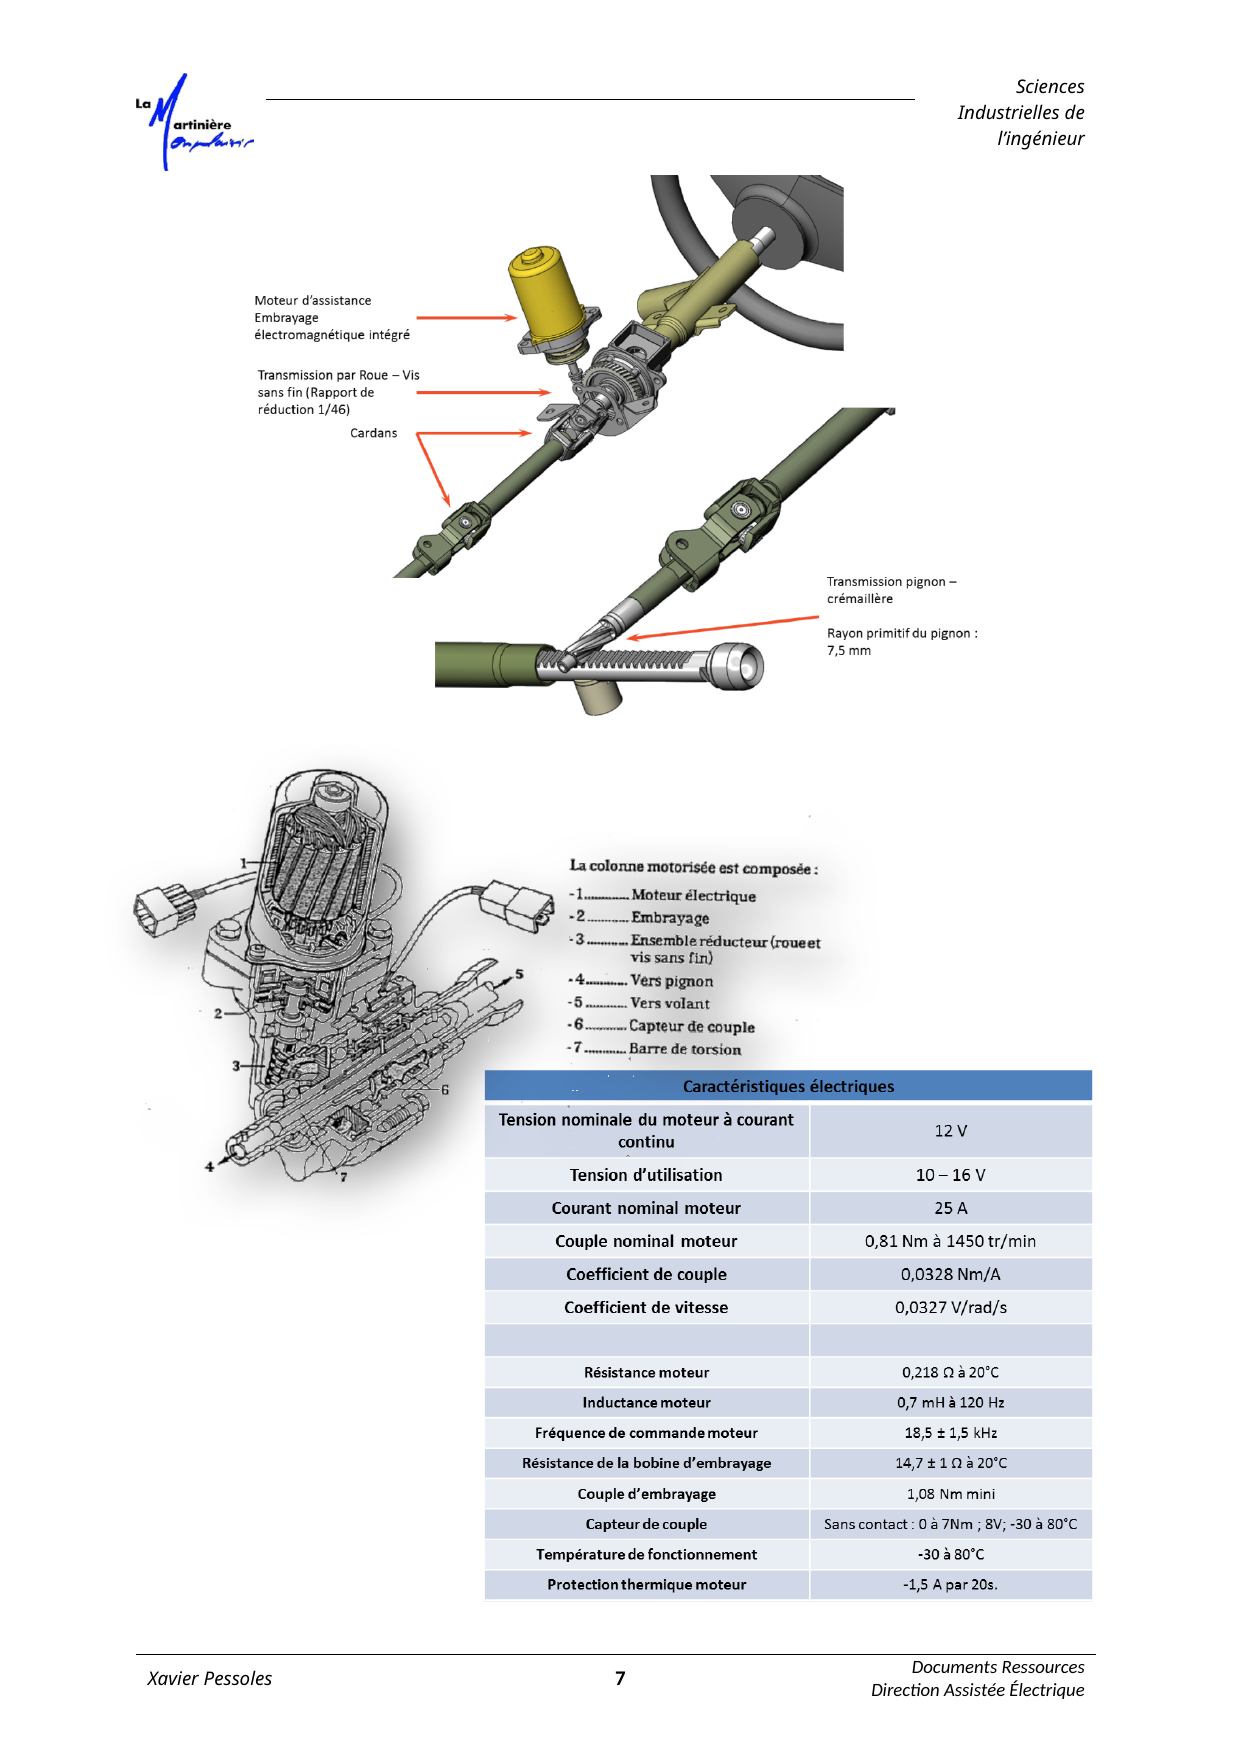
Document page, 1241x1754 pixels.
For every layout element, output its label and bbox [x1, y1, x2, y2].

picture [483, 1069, 1093, 1604]
picture [136, 73, 254, 171]
picture [246, 175, 995, 720]
picture [128, 766, 828, 1187]
